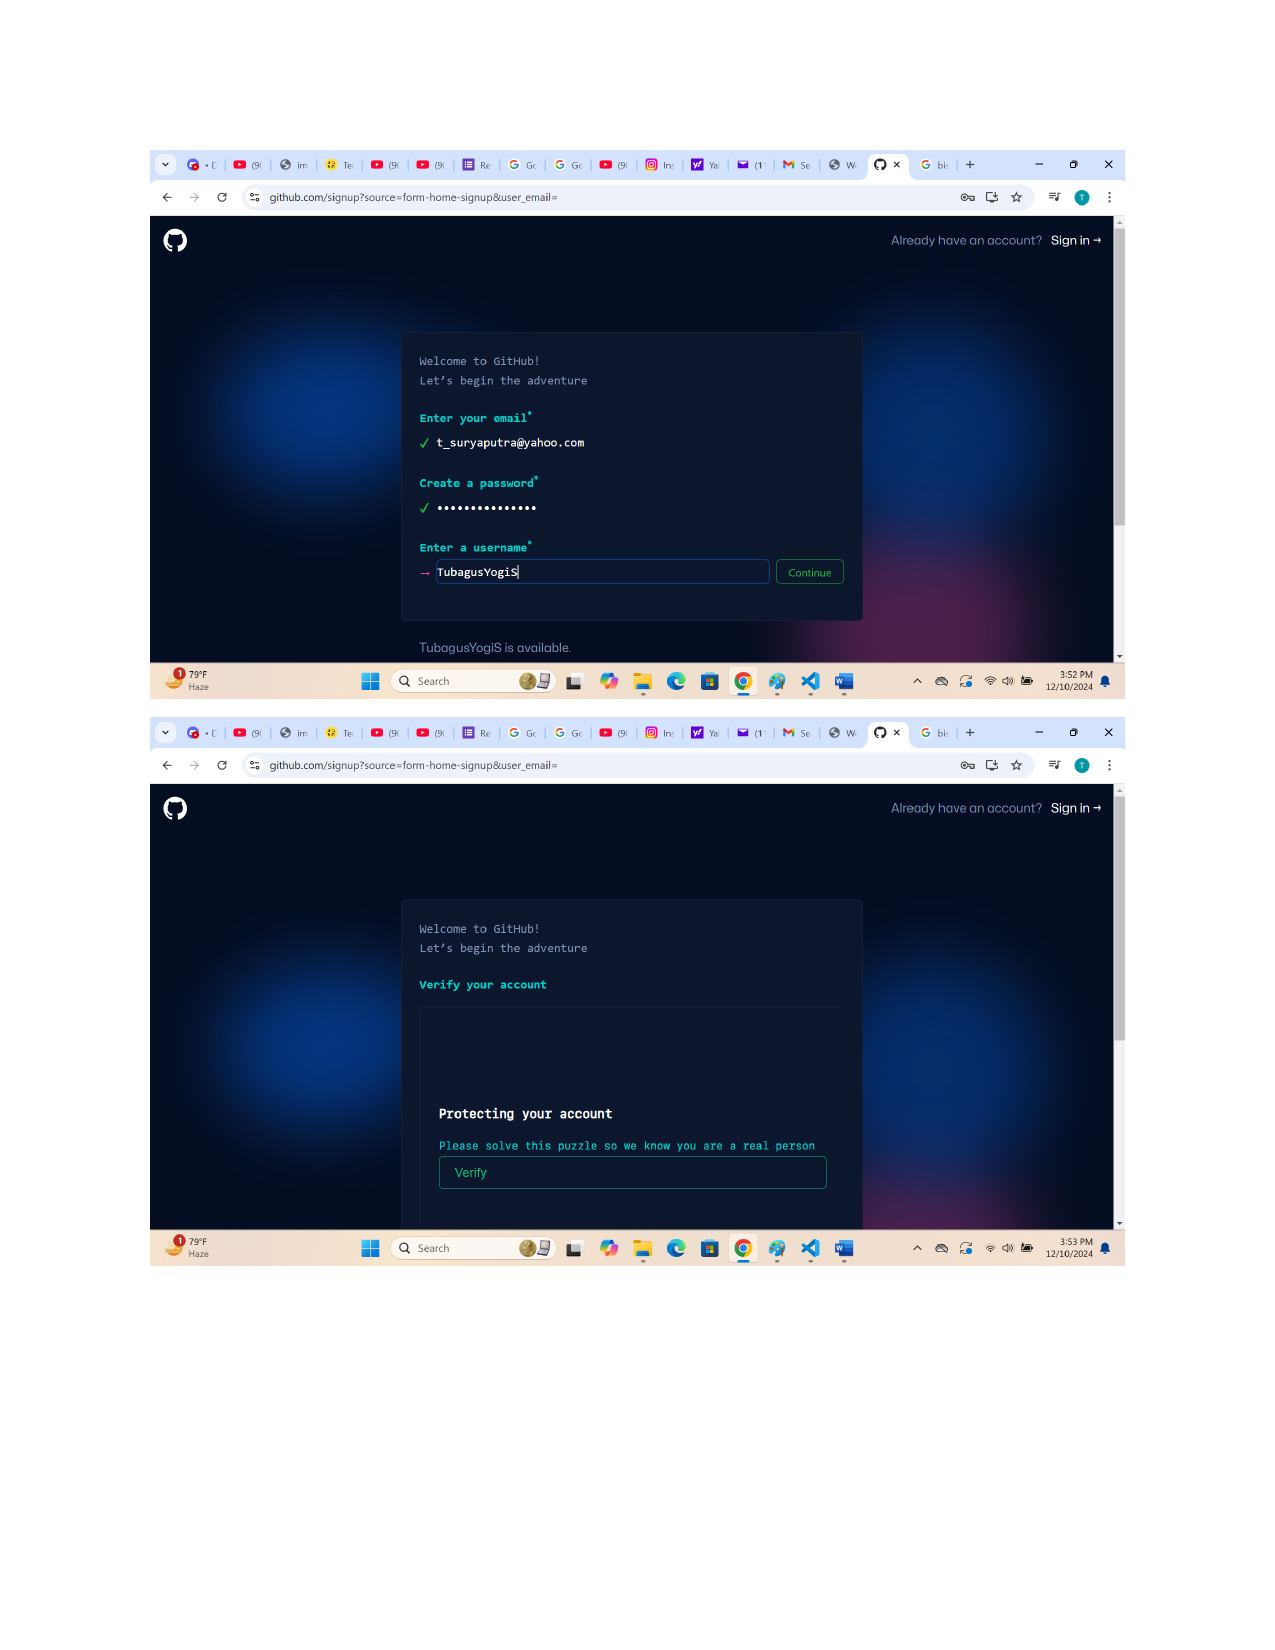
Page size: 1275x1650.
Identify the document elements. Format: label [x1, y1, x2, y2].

picture [150, 717, 1125, 1266]
picture [150, 150, 1125, 699]
